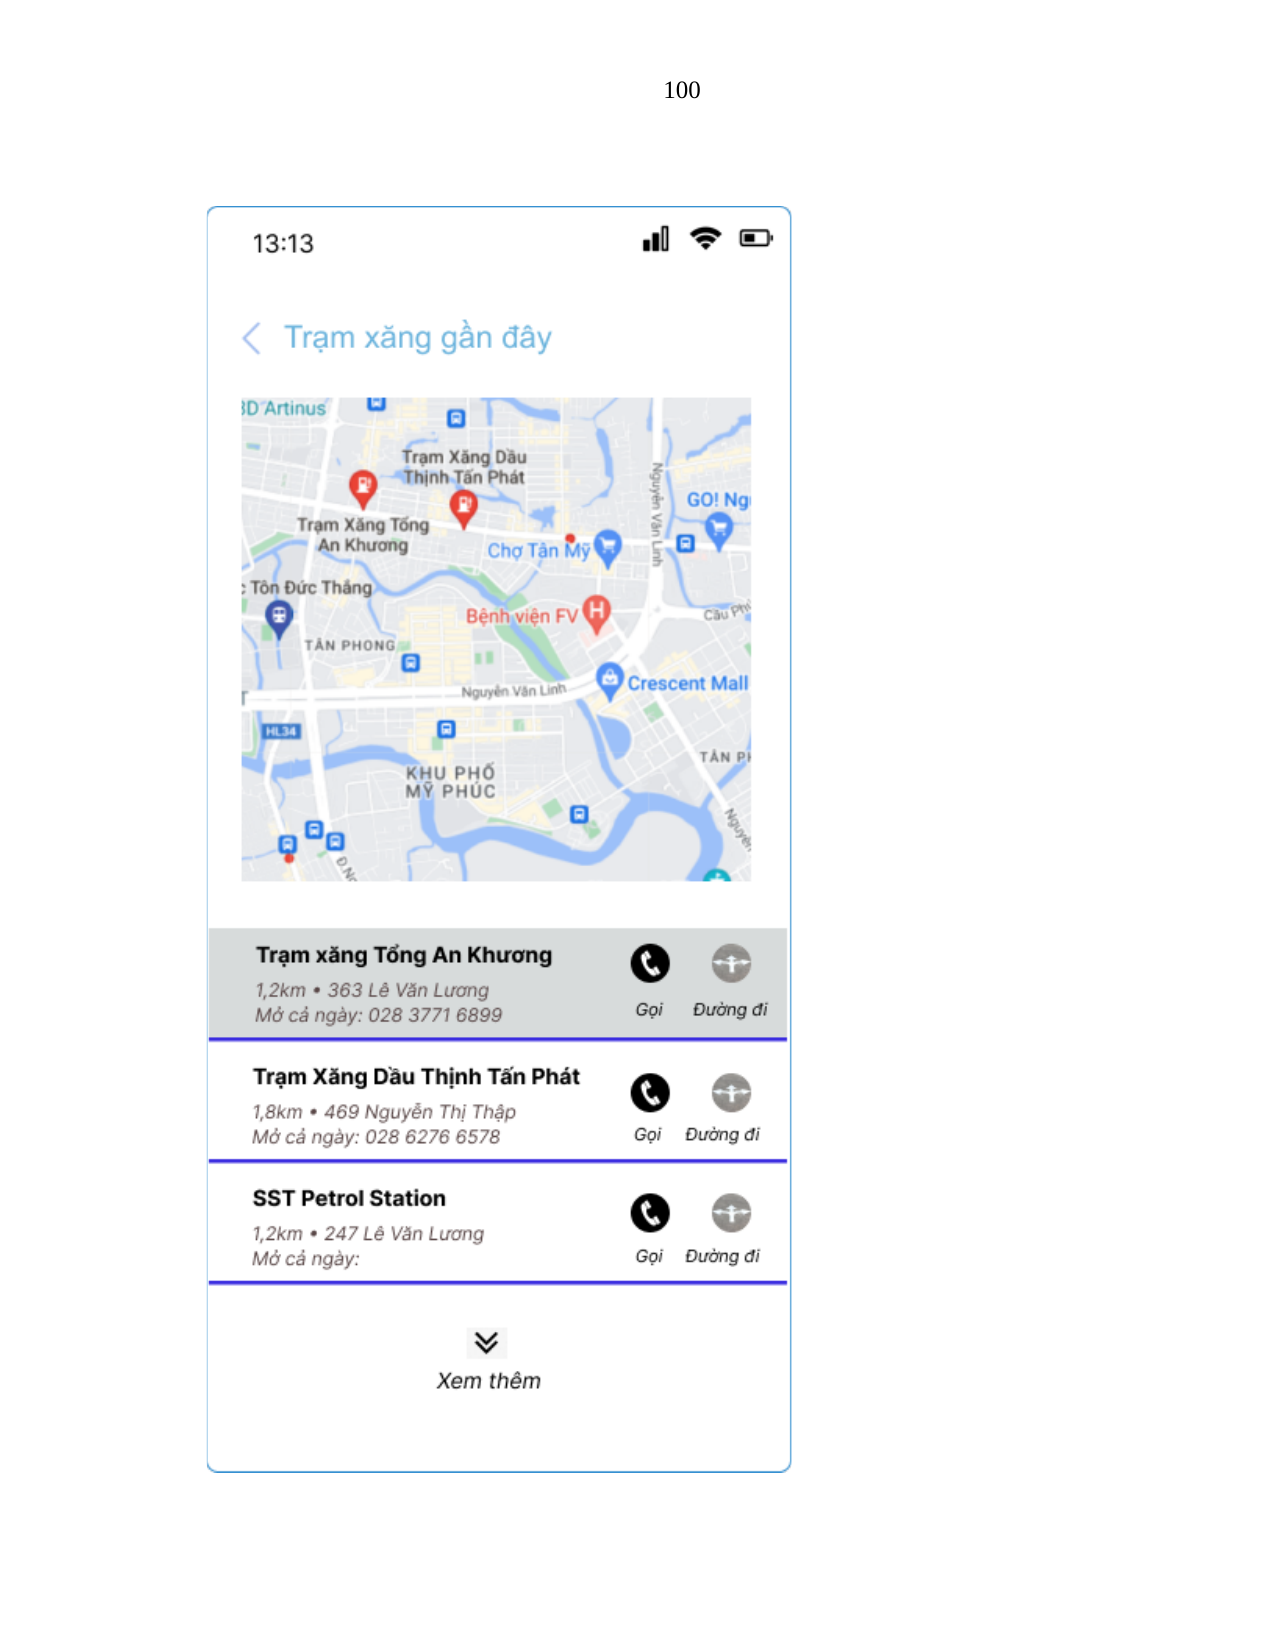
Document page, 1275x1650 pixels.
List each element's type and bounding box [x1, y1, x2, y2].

picture [206, 206, 792, 1473]
